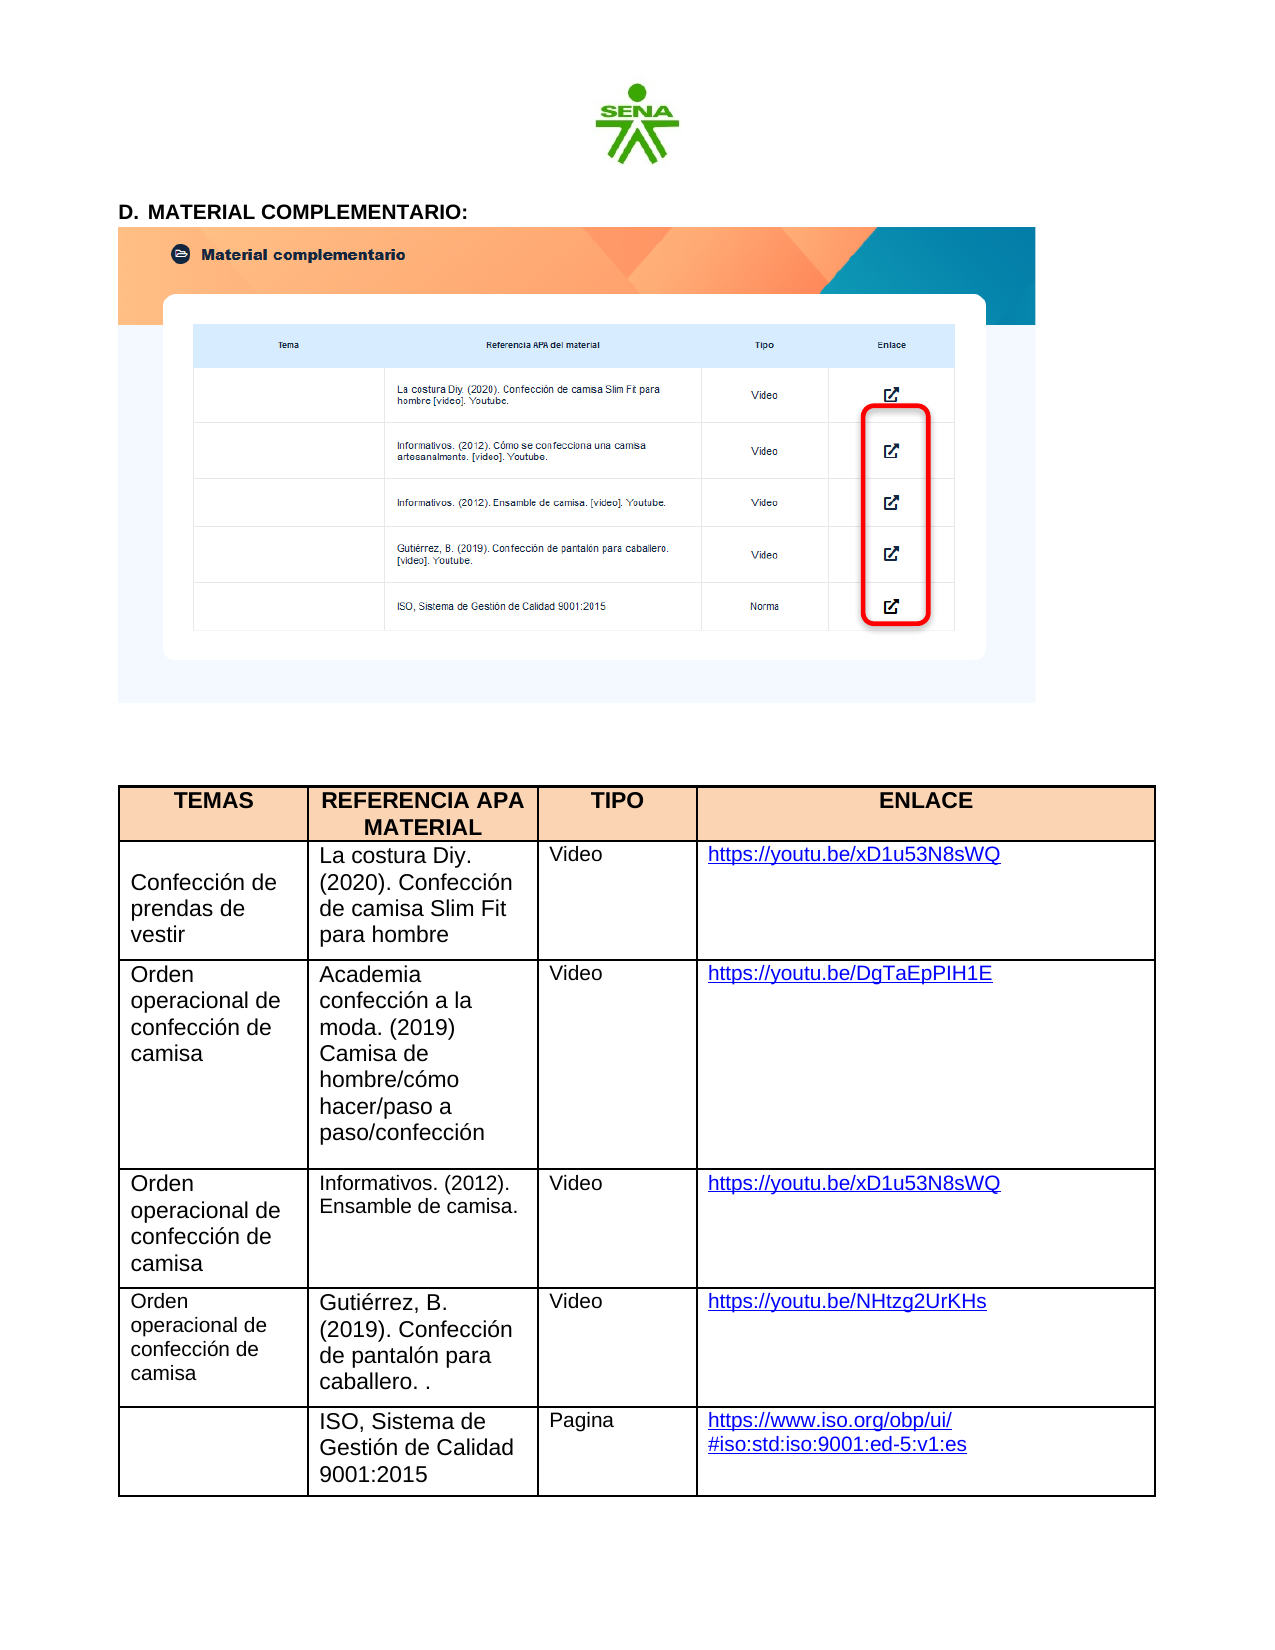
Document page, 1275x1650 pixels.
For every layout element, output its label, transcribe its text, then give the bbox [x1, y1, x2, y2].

table_cell [120, 1408, 307, 1495]
table_cell Confección de prendas de vestir [120, 842, 307, 959]
picture [591, 75, 684, 174]
table_cell Academia confección a la moda. (2019) Camisa de hombre/cómo hacer/paso a paso/confección [309, 961, 537, 1168]
table_cell https://youtu.be/xD1u53N8sWQ [698, 842, 1154, 959]
table_cell https://youtu.be/NHtzg2UrKHs [698, 1289, 1154, 1406]
table_header TIPO [539, 788, 696, 840]
table_cell https://youtu.be/DgTaEpPIH1E [698, 961, 1154, 1168]
table_cell https://www.iso.org/obp/ui/#iso:std:iso:9001:ed-5:v1:es [698, 1408, 1154, 1495]
table_cell Orden operacional de confección de camisa [120, 1289, 307, 1406]
table_header REFERENCIA APA MATERIAL [309, 788, 537, 840]
table_cell Gutiérrez, B. (2019). Confección de pantalón para caballero. . [309, 1289, 537, 1406]
table_cell Video [539, 1289, 696, 1406]
table_cell Video [539, 961, 696, 1168]
picture [118, 227, 1036, 703]
table_header TEMAS [120, 788, 307, 840]
table_cell La costura Diy. (2020). Confección de camisa Slim Fit para hombre [309, 842, 537, 959]
table_cell Video [539, 1170, 696, 1287]
table_header ENLACE [698, 788, 1154, 840]
table_cell Pagina [539, 1408, 696, 1495]
table_cell https://youtu.be/xD1u53N8sWQ [698, 1170, 1154, 1287]
table_cell Orden operacional de confección de camisa [120, 1170, 307, 1287]
table_cell Orden operacional de confección de camisa [120, 961, 307, 1168]
list MATERIAL COMPLEMENTARIO: [118, 200, 1157, 224]
table_cell Video [539, 842, 696, 959]
table_cell Informativos. (2012). Ensamble de camisa. [309, 1170, 537, 1287]
table_cell ISO, Sistema de Gestión de Calidad 9001:2015 [309, 1408, 537, 1495]
